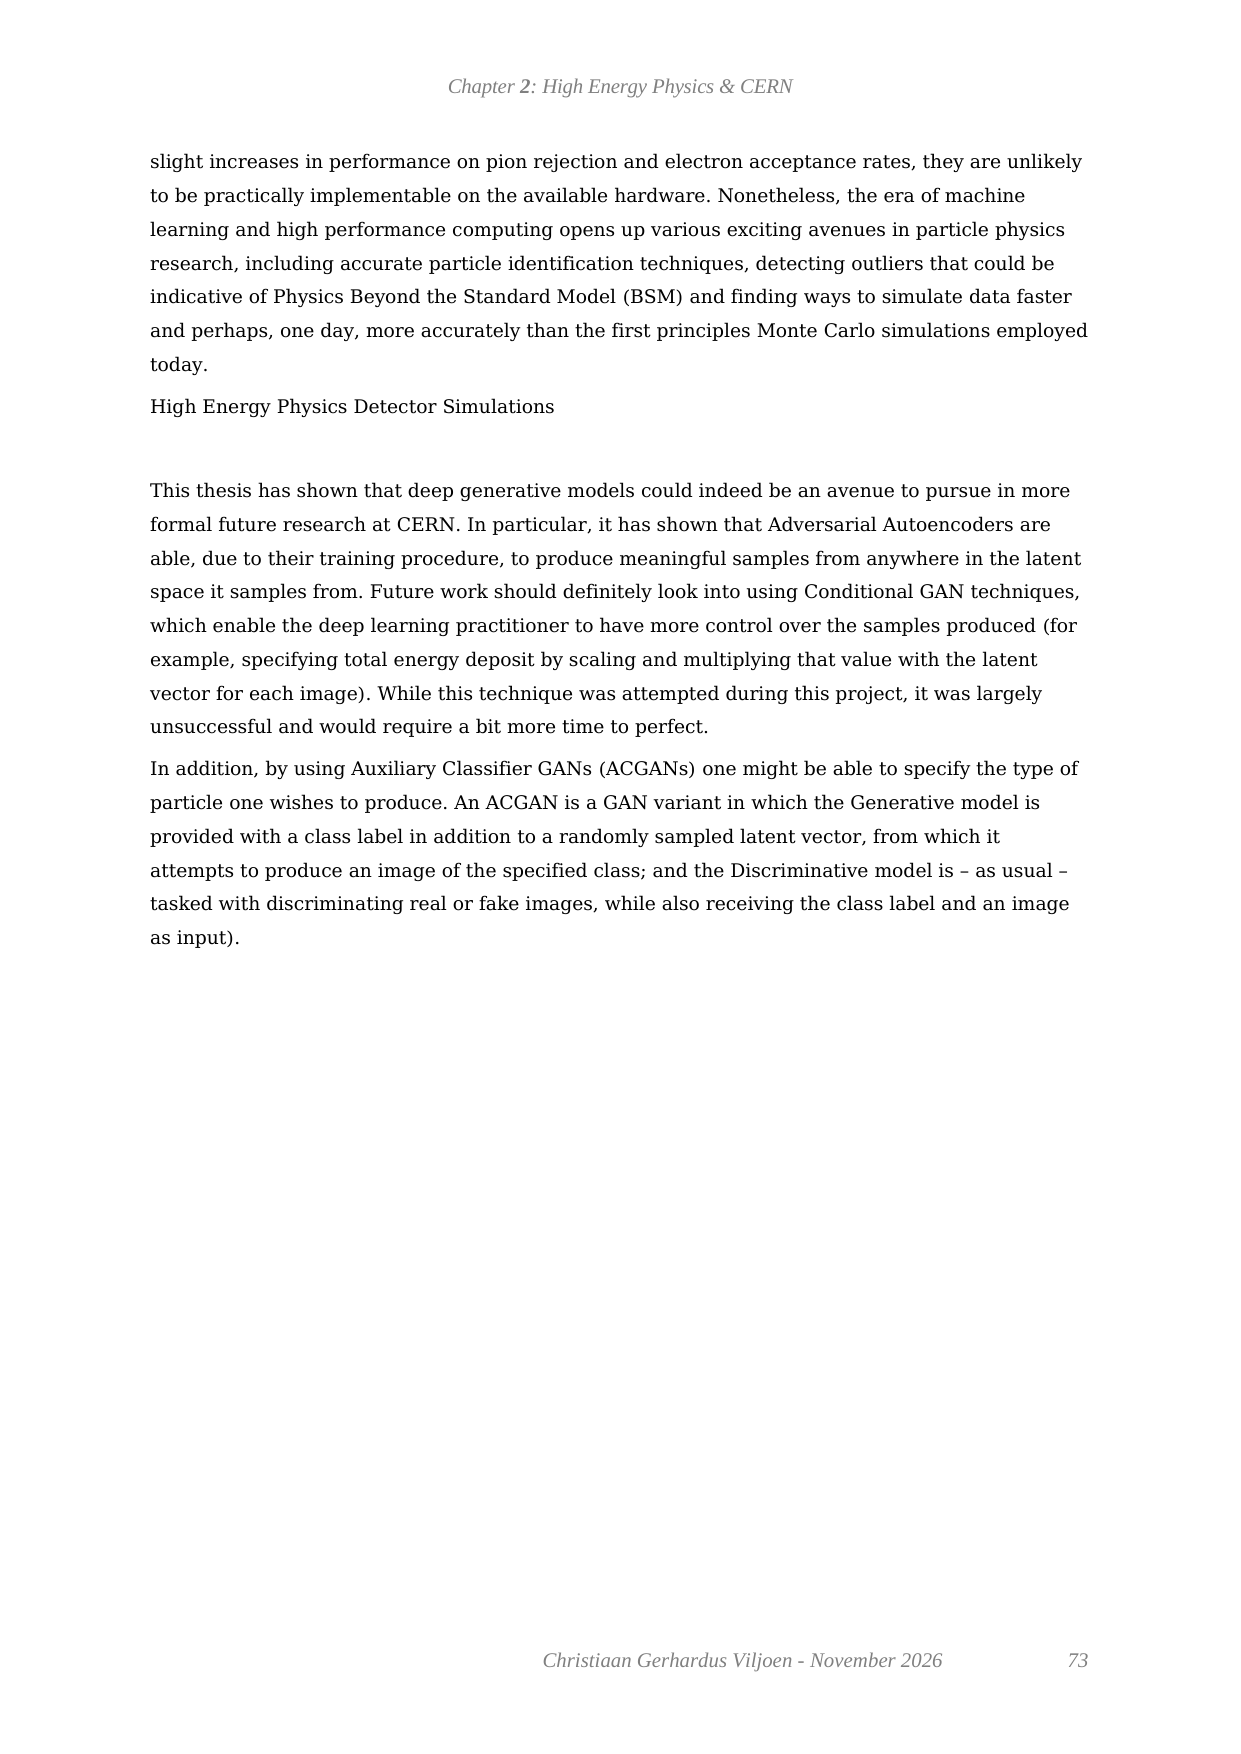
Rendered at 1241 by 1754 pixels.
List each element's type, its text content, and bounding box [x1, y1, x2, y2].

text In addition, by using Auxiliary Classifier GANs (ACGANs) one might be able to specify the type of particle one wishes to produce. An ACGAN is a GAN variant in which the Generative model is provided with a class label in addition to a randomly sampled latent vector, from which it attempts to produce an image of the specified class; and the Discriminative model is – as usual – tasked with discriminating real or fake images, while also receiving the class label and an image as input). [150, 757, 1090, 948]
text This thesis has shown that deep generative models could indeed be an avenue to pursue in more formal future research at CERN. In particular, it has shown that Adversarial Autoencoders are able, due to their training procedure, to produce meaningful samples from anywhere in the latent space it samples from. Future work should definitely look into using Conditional GAN techniques, which enable the deep learning practitioner to have more control over the samples produced (for example, specifying total energy deposit by scaling and multiplying that value with the latent vector for each image). While this technique was attempted during this project, it was largely unsuccessful and would require a bit more time to perfect. [150, 479, 1090, 737]
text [150, 150, 1090, 375]
text High Energy Physics Detector Simulations [150, 394, 1090, 417]
